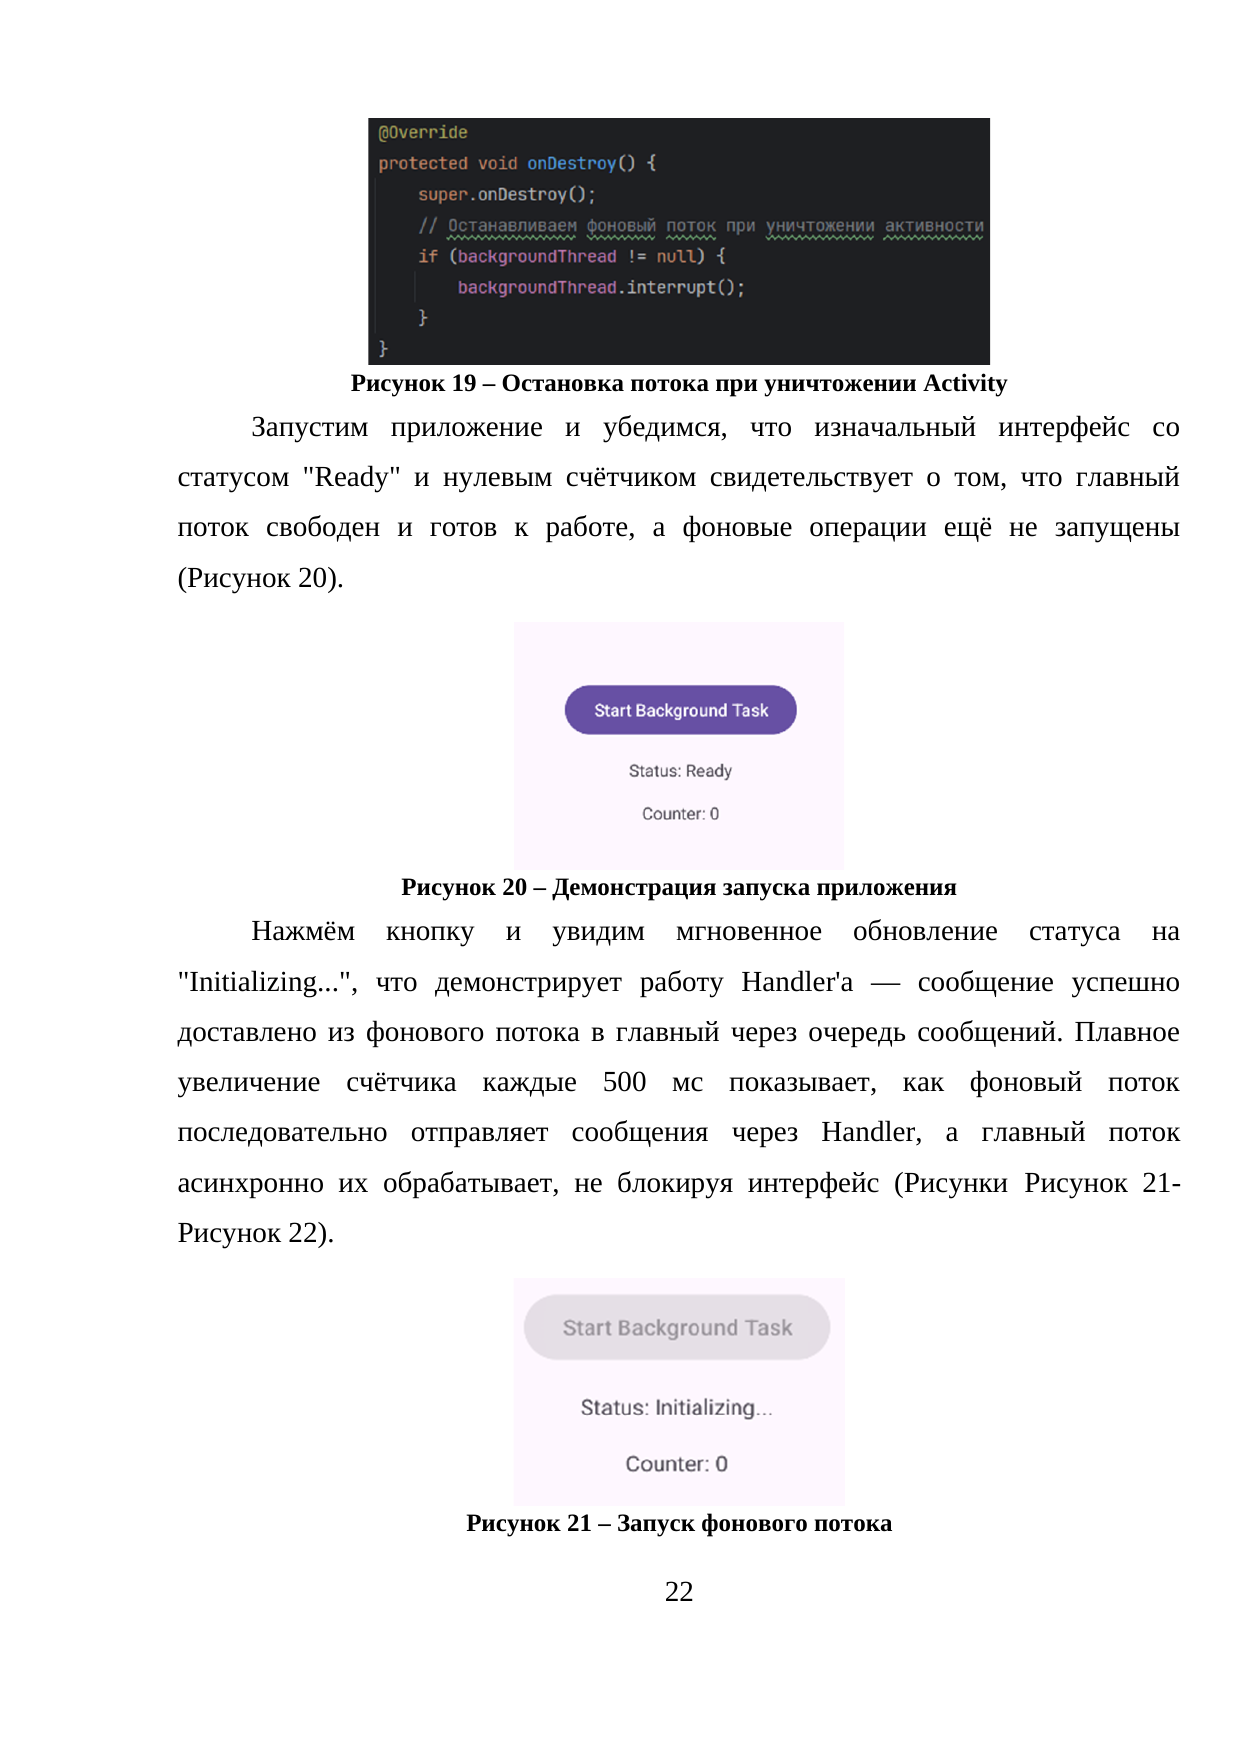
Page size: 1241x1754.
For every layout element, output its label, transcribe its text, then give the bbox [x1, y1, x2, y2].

text Нажмём кнопку и увидим мгновенное обновление статуса на "Initializing...", что демонстрирует работу Handler'а — сообщение успешно доставлено из фонового потока в главный через очередь сообщений. Плавное увеличение счётчика каждые 500 мс показывает, как фоновый поток последовательно отправляет сообщения через Handler, а главный поток асинхронно их обрабатывает, не блокируя интерфейс (Рисунки Рисунок 21-Рисунок 22). [177, 913, 1181, 1249]
picture [513, 1278, 845, 1506]
picture [368, 118, 990, 365]
text Рисунок 19 – Остановка потока при уничтожении Activity [177, 368, 1181, 396]
text Рисунок 20 – Демонстрация запуска приложения [177, 872, 1181, 901]
text Запустим приложение и убедимся, что изначальный интерфейс со статусом "Ready" и нулевым счётчиком свидетельствует о том, что главный поток свободен и готов к работе, а фоновые операции ещё не запущены (Рисунок 20). [177, 409, 1181, 593]
text Рисунок 21 – Запуск фонового потока [177, 1508, 1181, 1536]
picture [514, 622, 845, 870]
